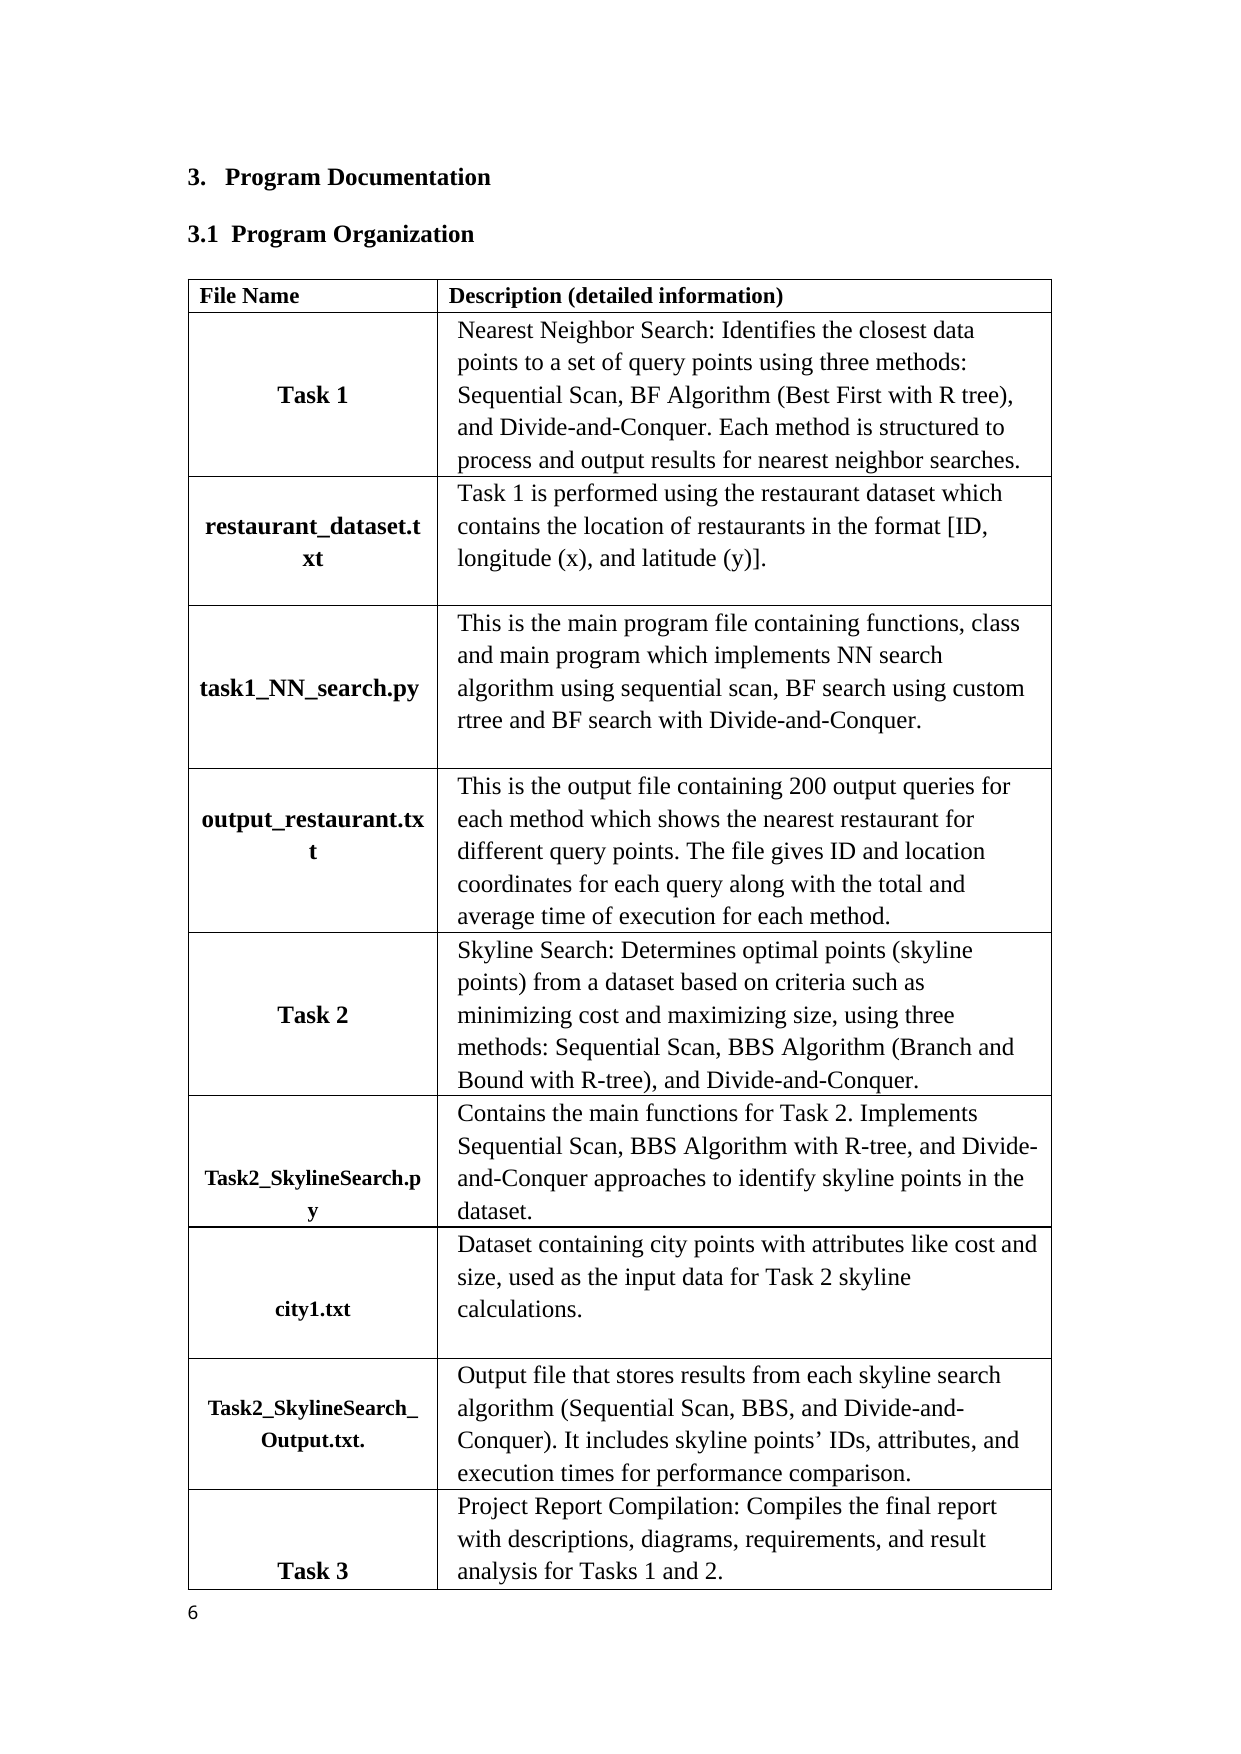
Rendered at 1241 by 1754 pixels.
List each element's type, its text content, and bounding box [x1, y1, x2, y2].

table_cell Task2_SkylineSearch.py [189, 1096, 437, 1226]
table_cell output_restaurant.txt [189, 769, 437, 932]
table_cell Task 3 [189, 1490, 437, 1589]
table_cell Task2_SkylineSearch_Output.txt. [189, 1359, 437, 1488]
table_header File Name [189, 280, 437, 312]
table_cell Output file that stores results from each skyline search algorithm (Sequential Scan, BBS, and Divide-and-Conquer). It includes skyline points’ IDs, attributes, and execution times for performance comparison. [438, 1359, 1051, 1488]
table_cell Task 1 [189, 313, 437, 476]
table_cell Skyline Search: Determines optimal points (skyline points) from a dataset based on criteria such as minimizing cost and maximizing size, using three methods: Sequential Scan, BBS Algorithm (Branch and Bound with R-tree), and Divide-and-Conquer. [438, 933, 1051, 1095]
table_cell This is the output file containing 200 output queries for each method which shows the nearest restaurant for different query points. The file gives ID and location coordinates for each query along with the total and average time of execution for each method. [438, 769, 1051, 932]
table_cell task1_NN_search.py [189, 606, 437, 768]
table_cell This is the main program file containing functions, class and main program which implements NN search algorithm using sequential scan, BF search using custom rtree and BF search with Divide-and-Conquer. [438, 606, 1051, 768]
table_cell Task 1 is performed using the restaurant dataset which contains the location of restaurants in the format [ID, longitude (x), and latitude (y)]. [438, 477, 1051, 605]
table_cell Task 2 [189, 933, 437, 1095]
table_cell city1.txt [189, 1228, 437, 1357]
text 3.1 Program Organization [187, 217, 1053, 250]
table_cell Dataset containing city points with attributes like cost and size, used as the input data for Task 2 skyline calculations. [438, 1228, 1051, 1357]
table_cell restaurant_dataset.txt [189, 477, 437, 605]
table_cell Contains the main functions for Task 2. Implements Sequential Scan, BBS Algorithm with R-tree, and Divide-and-Conquer approaches to identify skyline points in the dataset. [438, 1096, 1051, 1226]
text 3. Program Documentation [187, 160, 1053, 192]
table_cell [438, 1490, 1051, 1589]
table_cell Nearest Neighbor Search: Identifies the closest data points to a set of query points using three methods: Sequential Scan, BF Algorithm (Best First with R tree), and Divide-and-Conquer. Each method is structured to process and output results for nearest neighbor searches. [438, 313, 1051, 476]
table_header Description (detailed information) [438, 280, 1051, 312]
